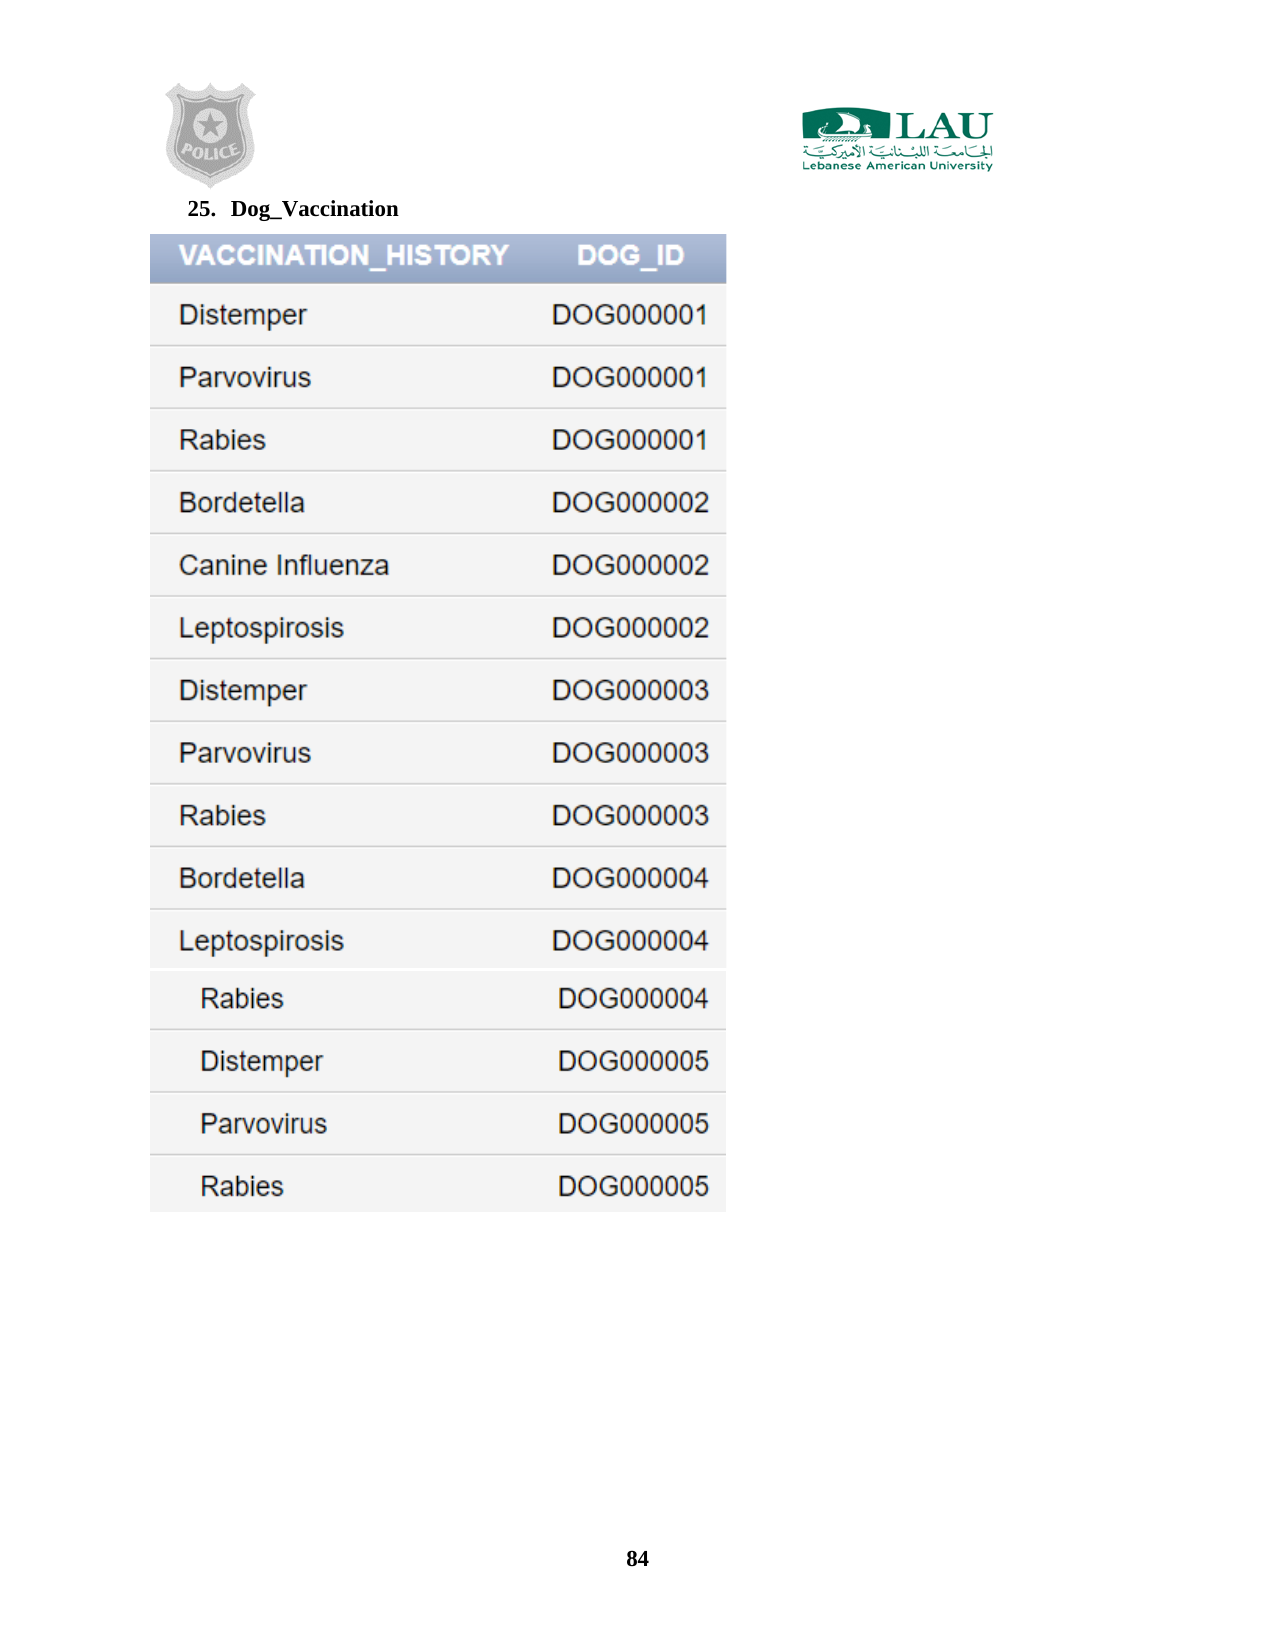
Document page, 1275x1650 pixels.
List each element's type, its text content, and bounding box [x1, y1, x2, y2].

picture [150, 234, 727, 968]
picture [150, 971, 726, 1212]
picture [150, 75, 272, 192]
picture [778, 87, 1026, 192]
subtitle Dog_Vaccination [187, 195, 1125, 221]
